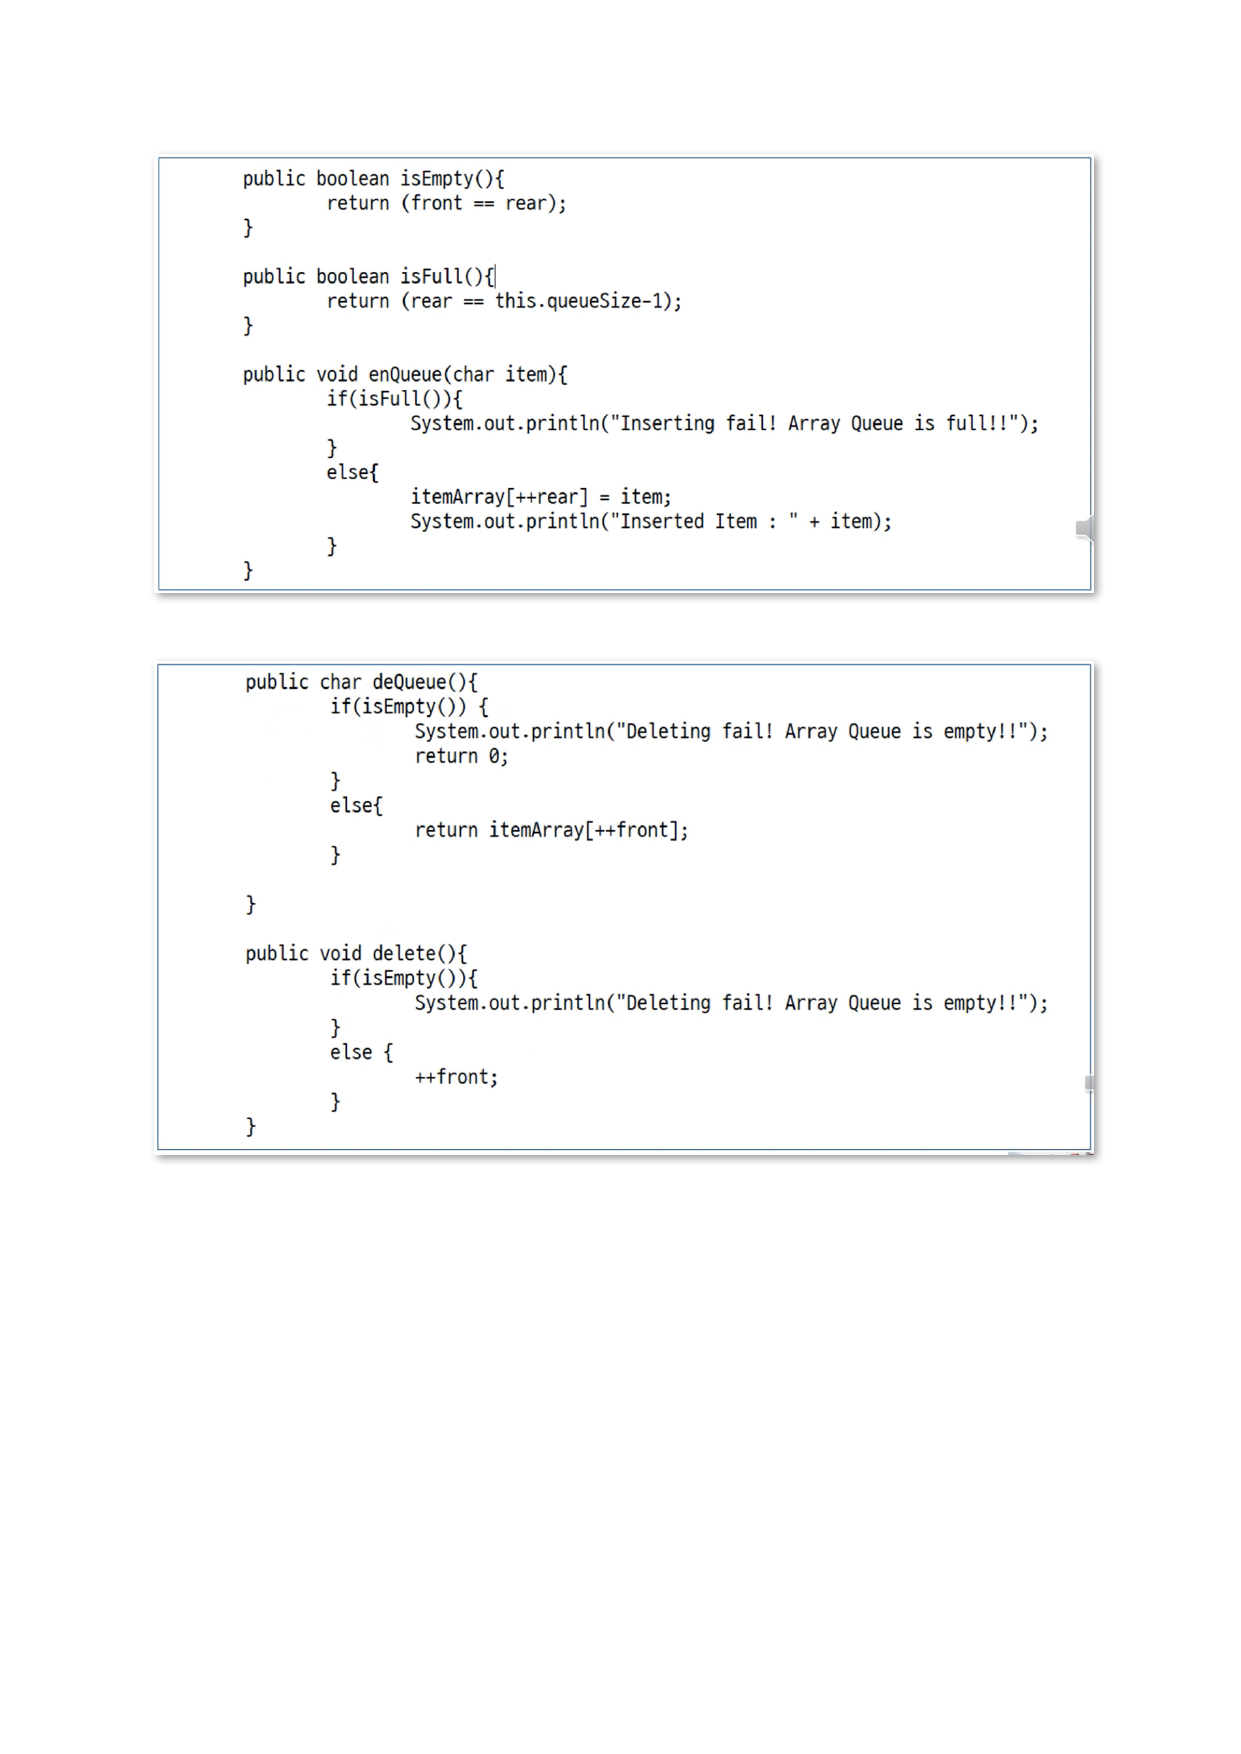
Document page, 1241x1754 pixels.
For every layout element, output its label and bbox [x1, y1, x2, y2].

picture [154, 154, 1094, 593]
picture [154, 661, 1094, 1155]
